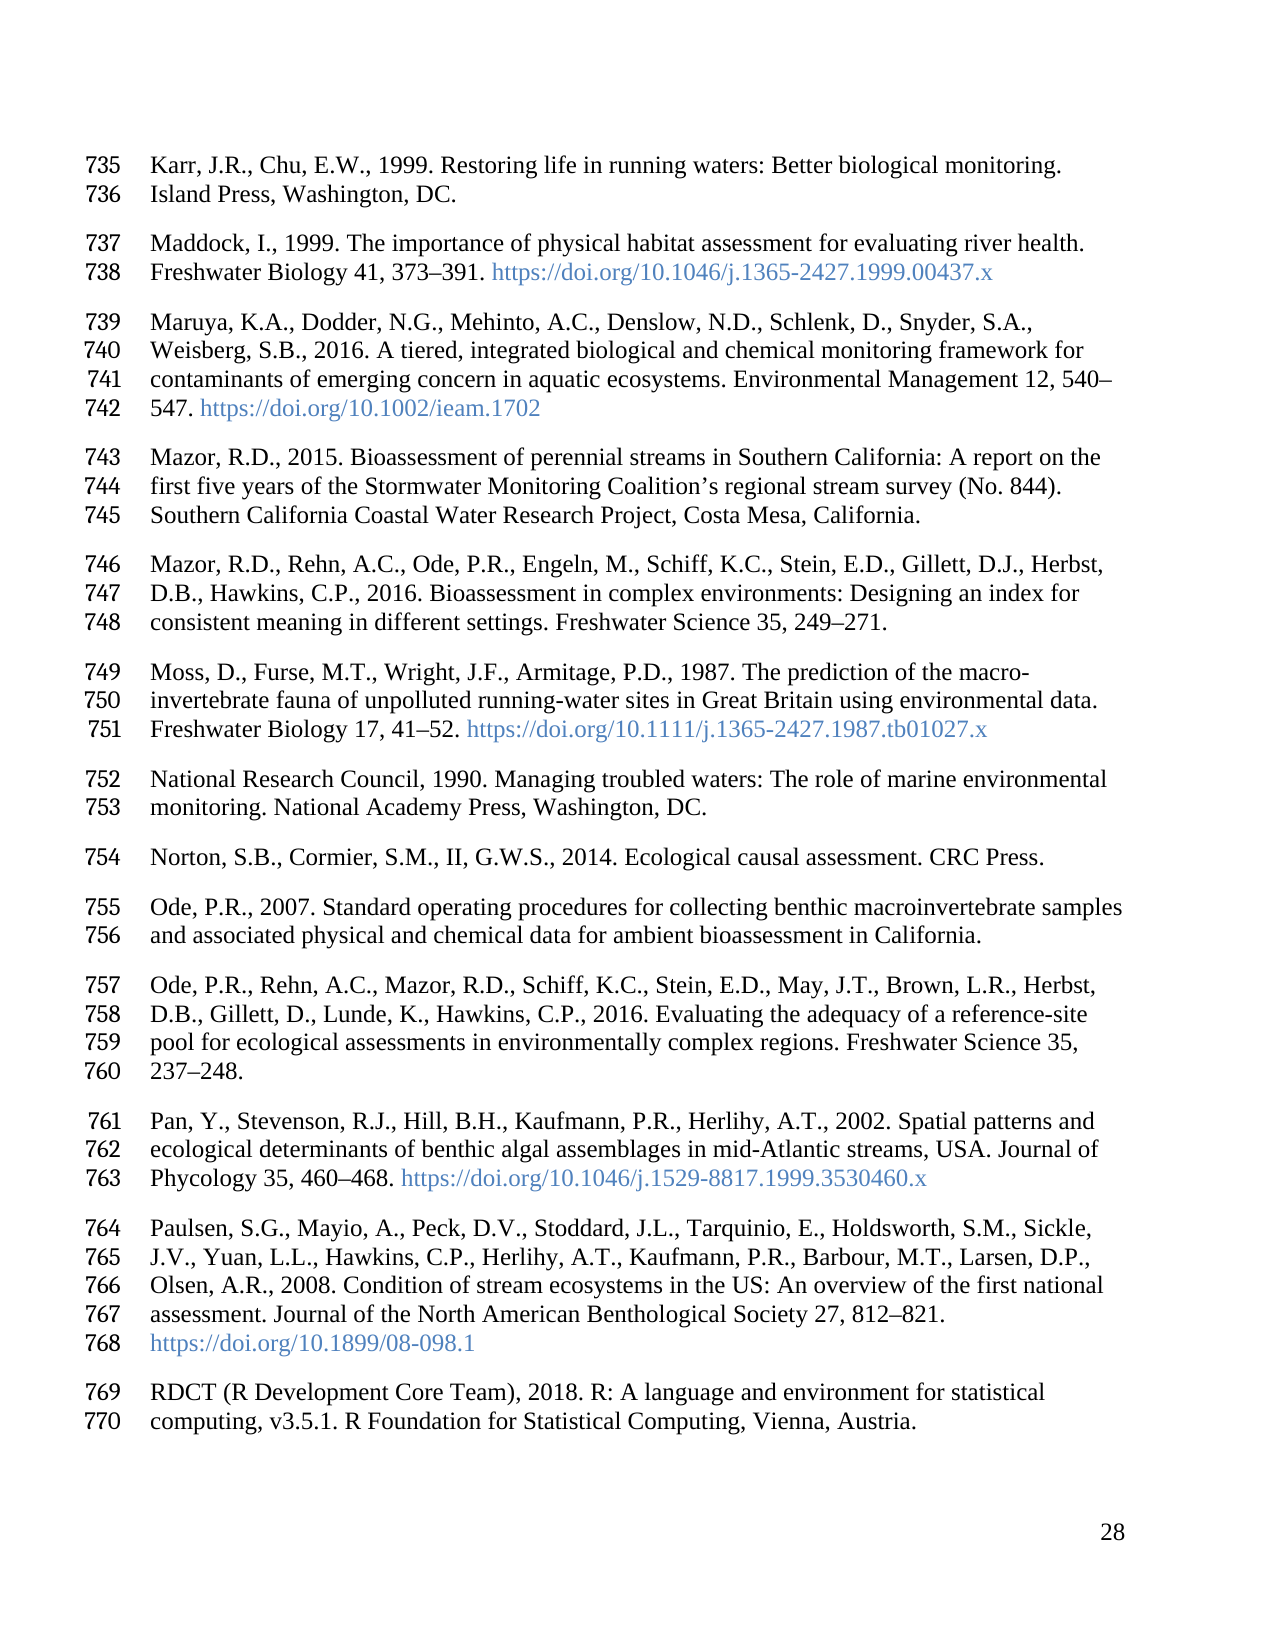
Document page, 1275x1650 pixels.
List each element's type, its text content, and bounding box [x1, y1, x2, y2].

text Maruya, K.A., Dodder, N.G., Mehinto, A.C., Denslow, N.D., Schlenk, D., Snyder, S.A., Weisberg, S.B., 2016. A tiered, integrated biological and chemical monitoring framework for contaminants of emerging concern in aquatic ecosystems. Environmental Management 12, 540–547. https://doi.org/10.1002/ieam.1702 [150, 307, 1125, 422]
text Norton, S.B., Cormier, S.M., II, G.W.S., 2014. Ecological causal assessment. CRC Press. [150, 842, 1125, 871]
text Karr, J.R., Chu, E.W., 1999. Restoring life in running waters: Better biological monitoring. Island Press, Washington, DC. [150, 150, 1125, 207]
text Ode, P.R., Rehn, A.C., Mazor, R.D., Schiff, K.C., Stein, E.D., May, J.T., Brown, L.R., Herbst, D.B., Gillett, D., Lunde, K., Hawkins, C.P., 2016. Evaluating the adequacy of a reference-site pool for ecological assessments in environmentally complex regions. Freshwater Science 35, 237–248. [150, 970, 1125, 1085]
text Mazor, R.D., 2015. Bioassessment of perennial streams in Southern California: A report on the first five years of the Stormwater Monitoring Coalition’s regional stream survey (No. 844). Southern California Coastal Water Research Project, Costa Mesa, California. [150, 442, 1125, 529]
text Mazor, R.D., Rehn, A.C., Ode, P.R., Engeln, M., Schiff, K.C., Stein, E.D., Gillett, D.J., Herbst, D.B., Hawkins, C.P., 2016. Bioassessment in complex environments: Designing an index for consistent meaning in different settings. Freshwater Science 35, 249–271. [150, 549, 1125, 636]
text RDCT (R Development Core Team), 2018. R: A language and environment for statistical computing, v3.5.1. R Foundation for Statistical Computing, Vienna, Austria. [150, 1377, 1125, 1435]
text Moss, D., Furse, M.T., Wright, J.F., Armitage, P.D., 1987. The prediction of the macro-invertebrate fauna of unpolluted running-water sites in Great Britain using environmental data. Freshwater Biology 17, 41–52. https://doi.org/10.1111/j.1365-2427.1987.tb01027.x [150, 657, 1125, 743]
text Pan, Y., Stevenson, R.J., Hill, B.H., Kaufmann, P.R., Herlihy, A.T., 2002. Spatial patterns and ecological determinants of benthic algal assemblages in mid-Atlantic streams, USA. Journal of Phycology 35, 460–468. https://doi.org/10.1046/j.1529-8817.1999.3530460.x [150, 1106, 1125, 1192]
text Maddock, I., 1999. The importance of physical habitat assessment for evaluating river health. Freshwater Biology 41, 373–391. https://doi.org/10.1046/j.1365-2427.1999.00437.x [150, 228, 1125, 286]
text National Research Council, 1990. Managing troubled waters: The role of marine environmental monitoring. National Academy Press, Washington, DC. [150, 764, 1125, 821]
text Ode, P.R., 2007. Standard operating procedures for collecting benthic macroinvertebrate samples and associated physical and chemical data for ambient bioassessment in California. [150, 892, 1125, 949]
text Paulsen, S.G., Mayio, A., Peck, D.V., Stoddard, J.L., Tarquinio, E., Holdsworth, S.M., Sickle, J.V., Yuan, L.L., Hawkins, C.P., Herlihy, A.T., Kaufmann, P.R., Barbour, M.T., Larsen, D.P., Olsen, A.R., 2008. Condition of stream ecosystems in the US: An overview of the first national assessment. Journal of the North American Benthological Society 27, 812–821. https://doi.org/10.1899/08-098.1 [150, 1213, 1125, 1357]
